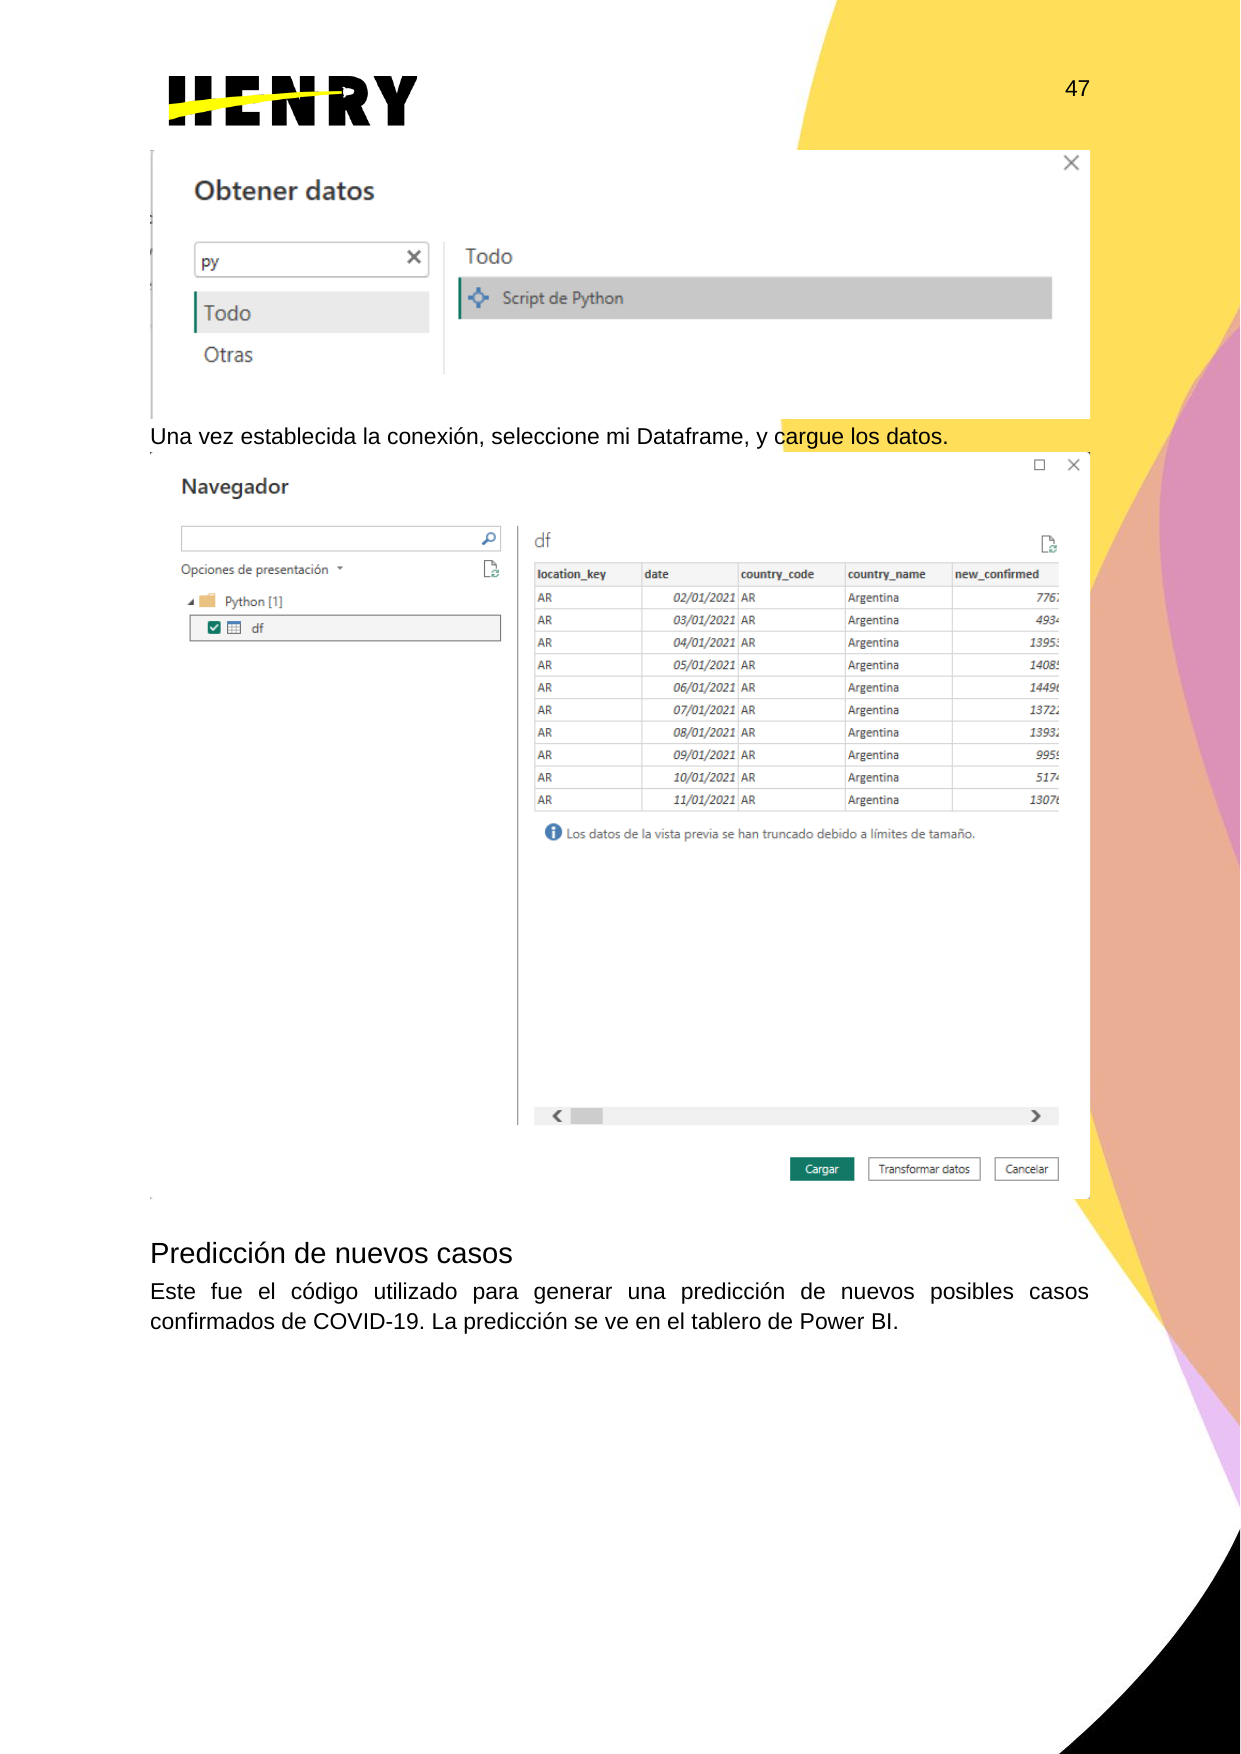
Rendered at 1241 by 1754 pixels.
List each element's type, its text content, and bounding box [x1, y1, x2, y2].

picture [0, 0, 1241, 1754]
subtitle Predicción de nuevos casos [150, 1236, 1090, 1269]
text Este fue el código utilizado para generar una predicción de nuevos posibles casos confirmados de COVID-19. La predicción se ve en el tablero de Power BI. [150, 1278, 1090, 1334]
text Una vez establecida la conexión, seleccione mi Dataframe, y cargue los datos. [150, 423, 1090, 449]
